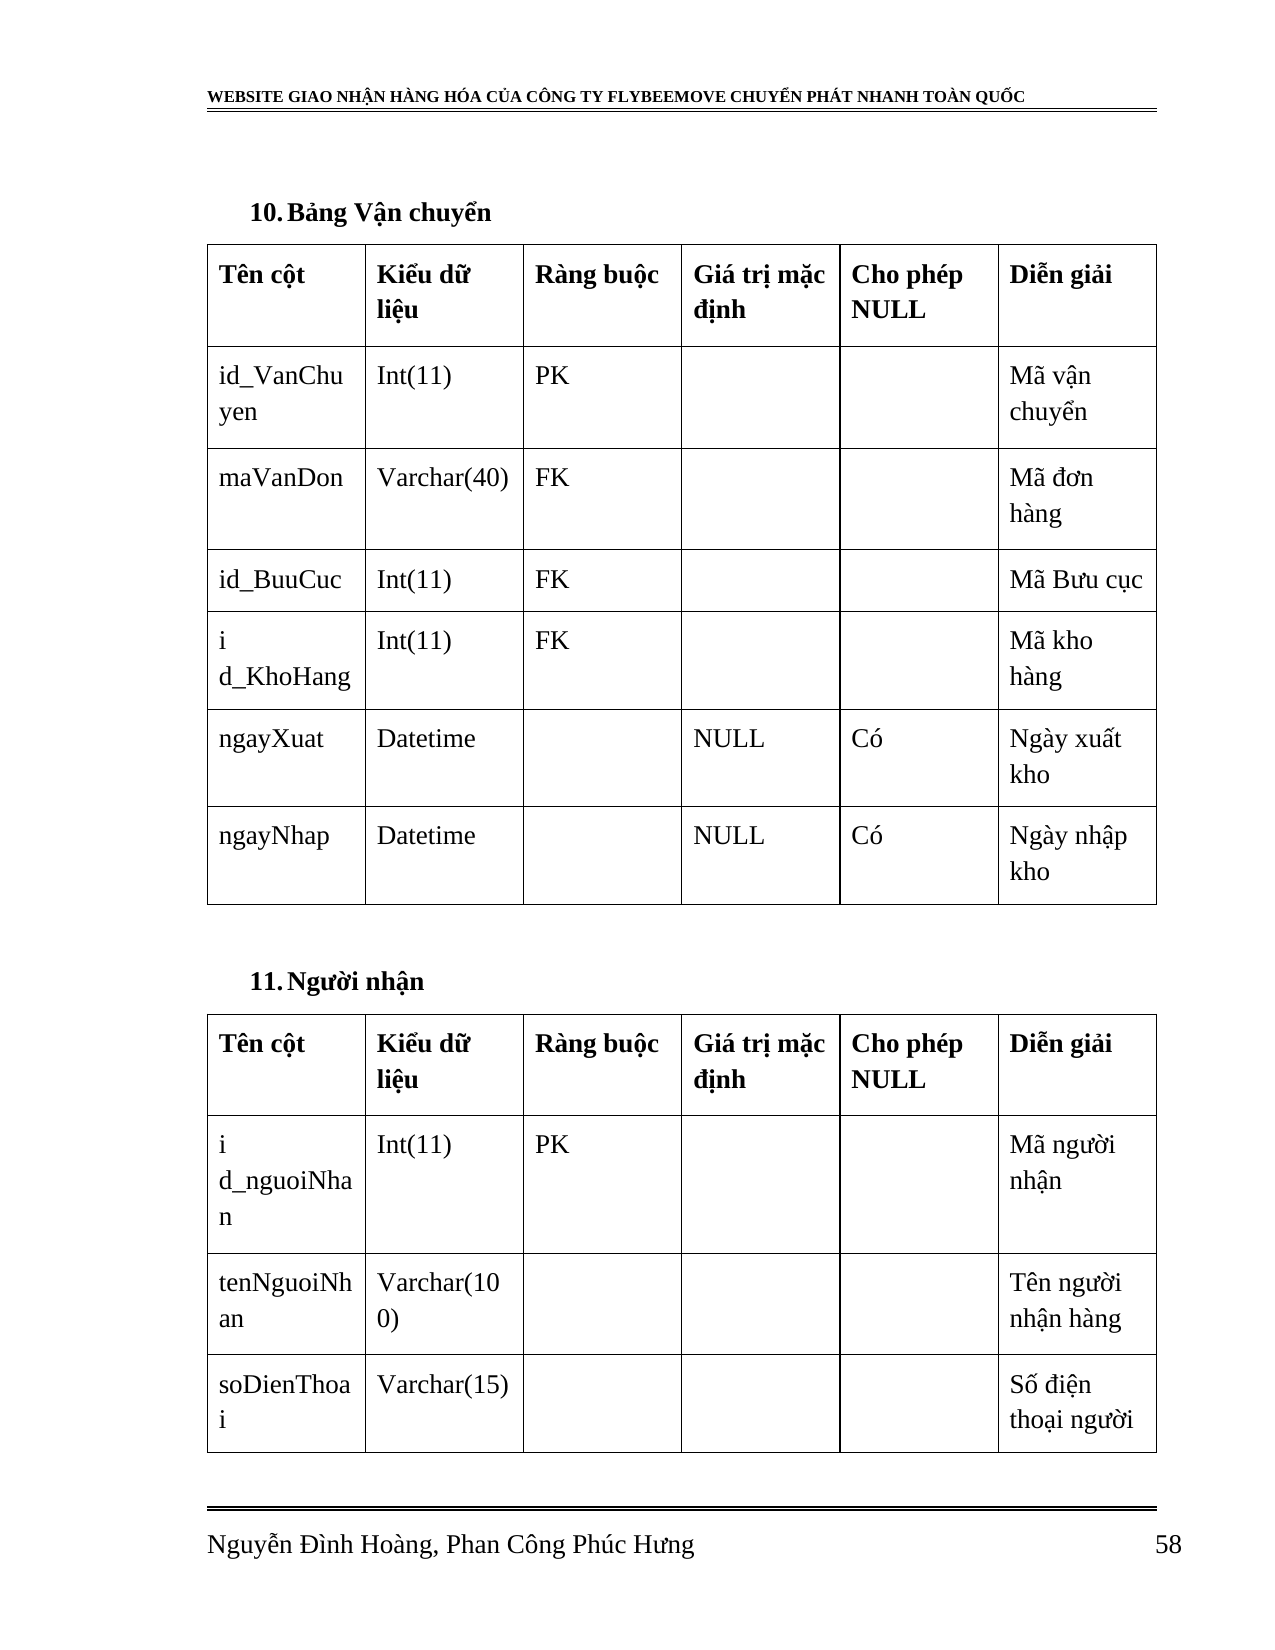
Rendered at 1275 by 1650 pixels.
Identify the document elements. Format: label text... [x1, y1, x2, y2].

table_header Kiểu dữ liệu [366, 1015, 523, 1115]
table_cell [682, 612, 839, 708]
table_cell Mã Bưu cục [999, 550, 1156, 611]
table_cell PK [524, 1116, 681, 1252]
table_cell Mã người nhận [999, 1116, 1156, 1252]
table_cell ngayXuat [208, 710, 365, 806]
table_cell NULL [682, 710, 839, 806]
table_cell id_BuuCuc [208, 550, 365, 611]
table_cell Mã vận chuyển [999, 347, 1156, 447]
table_header Cho phép NULL [841, 245, 998, 346]
table_cell Mã kho hàng [999, 612, 1156, 708]
table_cell [682, 1116, 839, 1252]
table_cell [524, 710, 681, 806]
table_cell [841, 612, 998, 708]
table_header Kiểu dữ liệu [366, 245, 523, 346]
table_cell Ngày nhập kho [999, 807, 1156, 903]
table_cell FK [524, 612, 681, 708]
table_cell [682, 1254, 839, 1354]
table_cell Int(11) [366, 550, 523, 611]
table_header Ràng buộc [524, 245, 681, 346]
table_cell [841, 550, 998, 611]
table_cell FK [524, 449, 681, 549]
table_cell maVanDon [208, 449, 365, 549]
list Bảng Vận chuyển [249, 196, 1157, 227]
table_cell ngayNhap [208, 807, 365, 903]
table_header Tên cột [208, 245, 365, 346]
table_cell Datetime [366, 710, 523, 806]
table_header Giá trị mặc định [682, 1015, 839, 1115]
table_cell id_nguoiNhan [208, 1116, 365, 1252]
table_cell [682, 347, 839, 447]
table_cell soDienThoai [208, 1355, 365, 1452]
table_cell [841, 1116, 998, 1252]
table_cell Int(11) [366, 612, 523, 708]
table_header Tên cột [208, 1015, 365, 1115]
table_cell [524, 1254, 681, 1354]
table_cell [524, 807, 681, 903]
table_cell Datetime [366, 807, 523, 903]
table_cell Có [841, 807, 998, 903]
table_header Giá trị mặc định [682, 245, 839, 346]
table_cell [999, 1355, 1156, 1452]
table_header Cho phép NULL [841, 1015, 998, 1115]
table_cell FK [524, 550, 681, 611]
table_cell Tên người nhận hàng [999, 1254, 1156, 1354]
table_cell [682, 550, 839, 611]
table_cell Varchar(40) [366, 449, 523, 549]
table_cell Mã đơn hàng [999, 449, 1156, 549]
table_cell [682, 1355, 839, 1452]
table_cell [841, 1355, 998, 1452]
table_header Diễn giải [999, 245, 1156, 346]
table_cell Có [841, 710, 998, 806]
table_cell tenNguoiNhan [208, 1254, 365, 1354]
table_cell [524, 1355, 681, 1452]
list Người nhận [249, 965, 1157, 996]
table_cell [841, 449, 998, 549]
table_cell id_KhoHang [208, 612, 365, 708]
table_cell Int(11) [366, 1116, 523, 1252]
table_cell [841, 1254, 998, 1354]
table_cell NULL [682, 807, 839, 903]
table_header Diễn giải [999, 1015, 1156, 1115]
table_cell Ngày xuất kho [999, 710, 1156, 806]
table_cell [682, 449, 839, 549]
table_cell id_VanChuyen [208, 347, 365, 447]
table_cell Int(11) [366, 347, 523, 447]
table_header Ràng buộc [524, 1015, 681, 1115]
table_cell [841, 347, 998, 447]
table_cell PK [524, 347, 681, 447]
table_cell Varchar(100) [366, 1254, 523, 1354]
table_cell Varchar(15) [366, 1355, 523, 1452]
